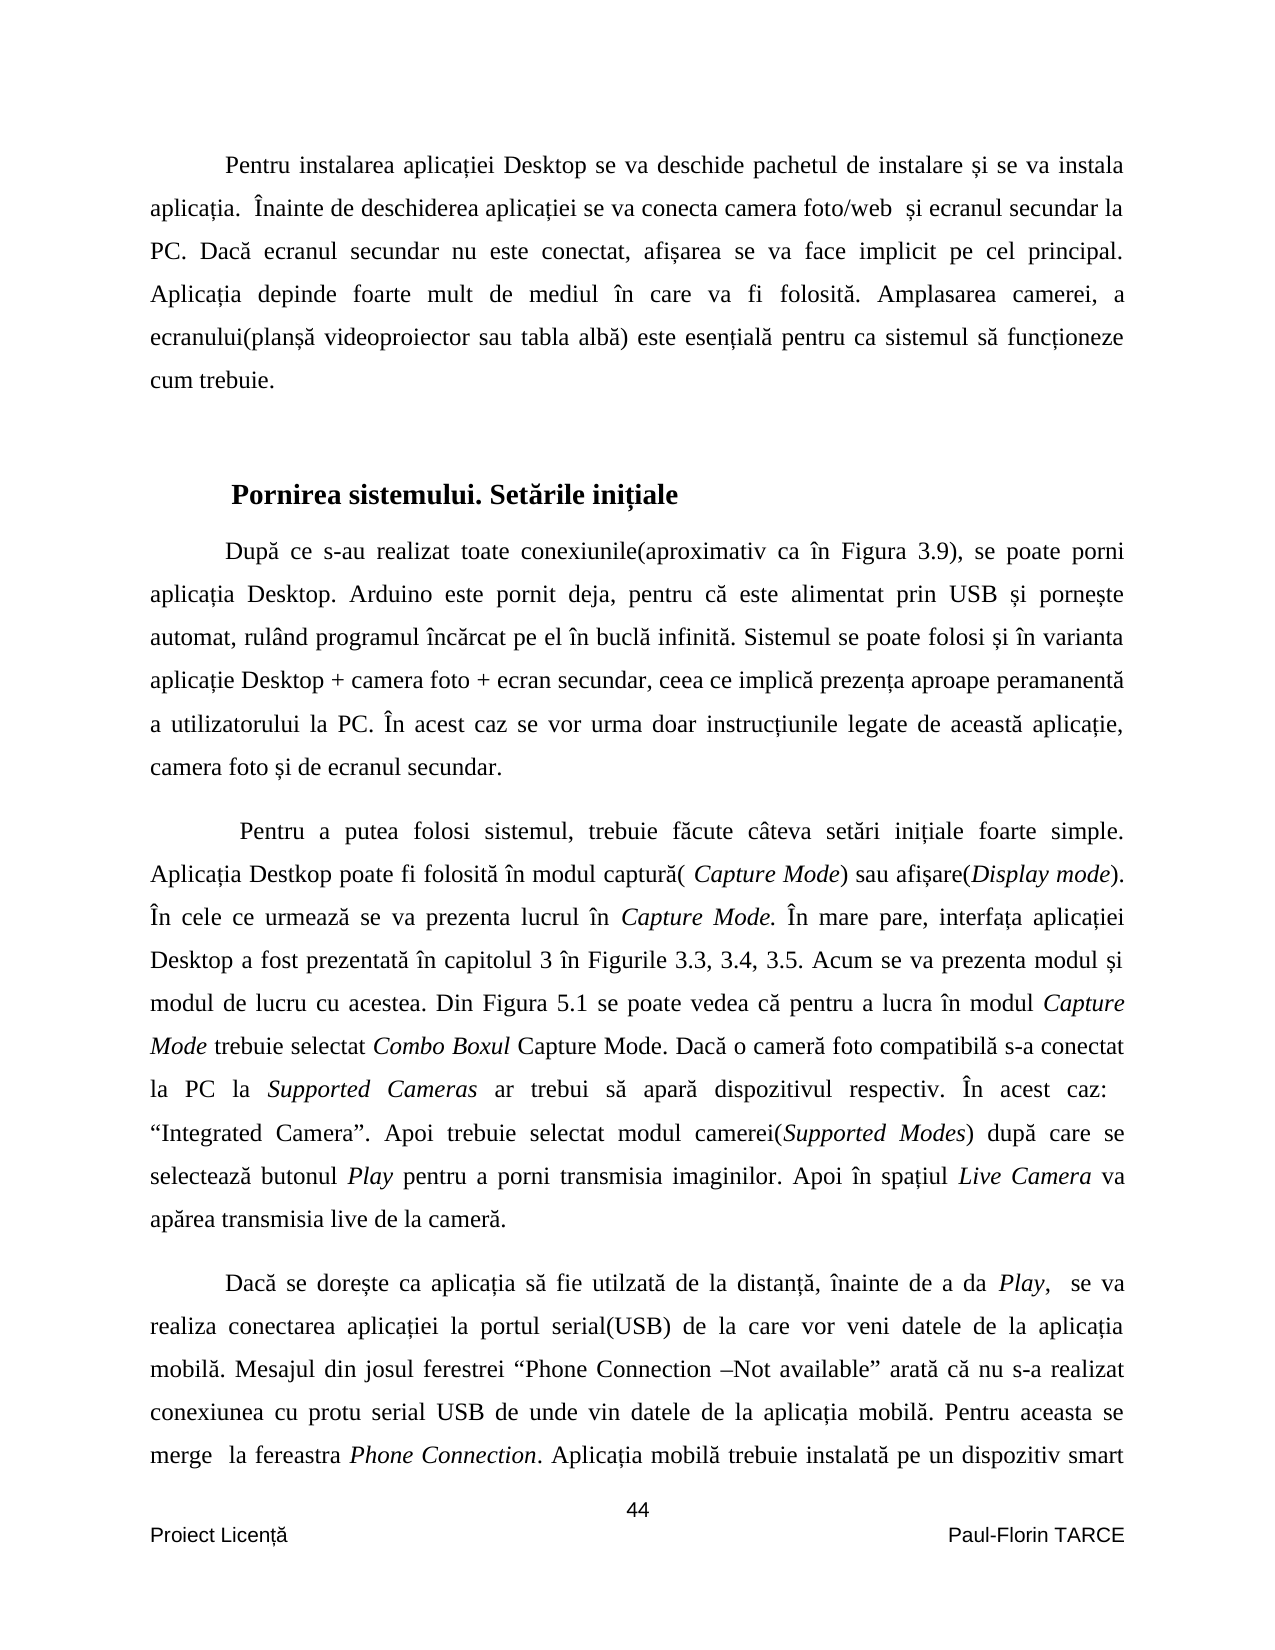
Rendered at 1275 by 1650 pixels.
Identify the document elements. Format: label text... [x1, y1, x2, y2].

text După ce s-au realizat toate conexiunile(aproximativ ca în Figura 3.9), se poate porni aplicația Desktop. Arduino este pornit deja, pentru că este alimentat prin USB și pornește automat, rulând programul încărcat pe el în buclă infinită. Sistemul se poate folosi și în varianta aplicație Desktop + camera foto + ecran secundar, ceea ce implică prezența aproape peramanentă a utilizatorului la PC. În acest caz se vor urma doar instrucțiunile legate de această aplicație, camera foto și de ecranul secundar. [150, 536, 1125, 781]
text Pentru a putea folosi sistemul, trebuie făcute câteva setări inițiale foarte simple. Aplicația Destkop poate fi folosită în modul captură( Capture Mode) sau afișare(Display mode). În cele ce urmează se va prezenta lucrul în Capture Mode. În mare pare, interfața aplicației Desktop a fost prezentată în capitolul 3 în Figurile 3.3, 3.4, 3.5. Acum se va prezenta modul și modul de lucru cu acestea. Din Figura 5.1 se poate vedea că pentru a lucra în modul Capture Mode trebuie selectat Combo Boxul Capture Mode. Dacă o cameră foto compatibilă s-a conectat la PC la Supported Cameras ar trebui să apară dispozitivul respectiv. În acest caz: “Integrated Camera”. Apoi trebuie selectat modul camerei(Supported Modes) după care se selectează butonul Play pentru a porni transmisia imaginilor. Apoi în spațiul Live Camera va apărea transmisia live de la cameră. [150, 816, 1125, 1233]
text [150, 1268, 1125, 1469]
text Pornirea sistemului. Setările inițiale [150, 477, 1125, 510]
text Pentru instalarea aplicației Desktop se va deschide pachetul de instalare și se va instala aplicația. Înainte de deschiderea aplicației se va conecta camera foto/web și ecranul secundar la PC. Dacă ecranul secundar nu este conectat, afișarea se va face implicit pe cel principal. Aplicația depinde foarte mult de mediul în care va fi folosită. Amplasarea camerei, a ecranului(planșă videoproiector sau tabla albă) este esențială pentru ca sistemul să funcționeze cum trebuie. [150, 150, 1125, 394]
